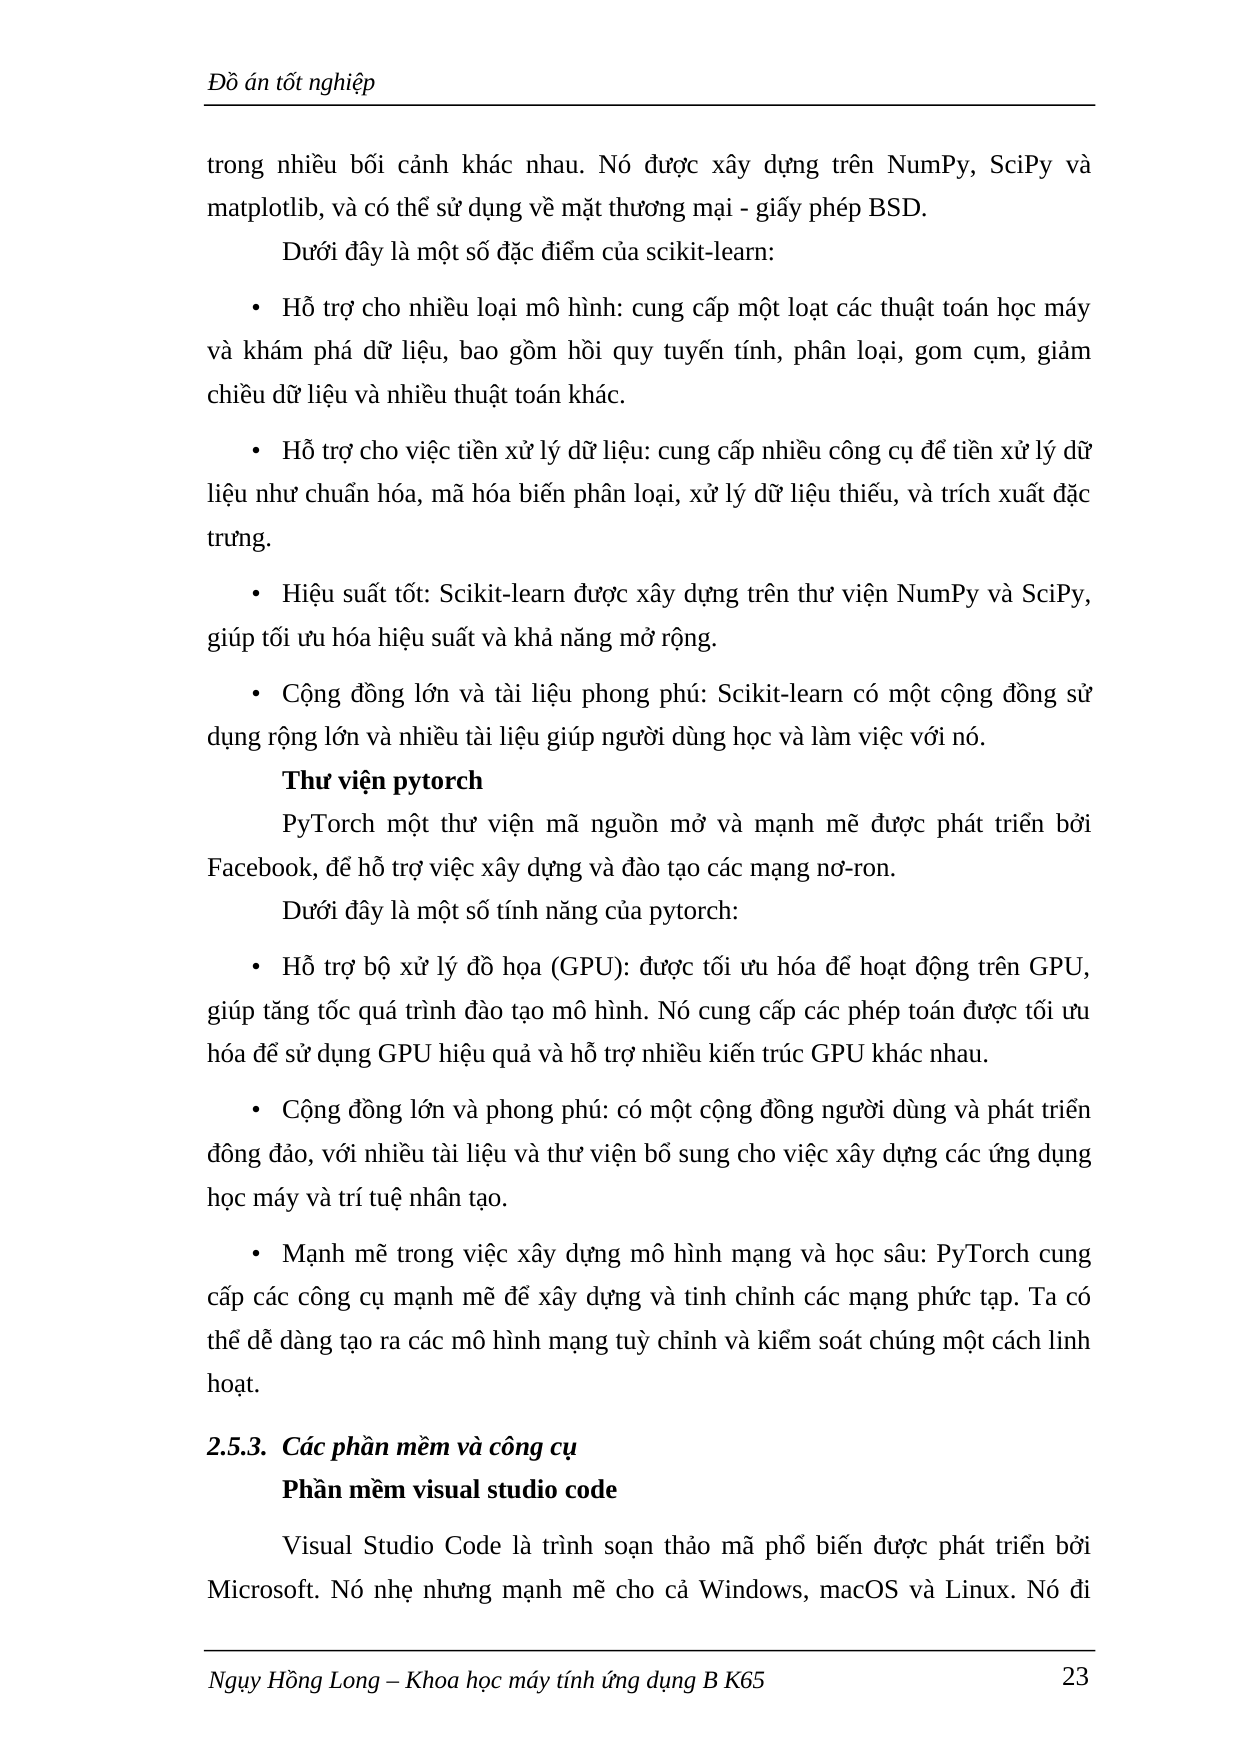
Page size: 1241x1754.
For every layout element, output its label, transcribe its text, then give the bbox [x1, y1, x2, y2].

text Dưới đây là một số đặc điểm của scikit-learn: [207, 235, 1092, 266]
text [207, 148, 1092, 222]
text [207, 1529, 1092, 1604]
text PyTorch một thư viện mã nguồn mở và mạnh mẽ được phát triển bởi Facebook, để hỗ trợ việc xây dựng và đào tạo các mạng nơ-ron. [207, 807, 1092, 882]
text • Cộng đồng lớn và phong phú: có một cộng đồng người dùng và phát triển đông đảo, với nhiều tài liệu và thư viện bổ sung cho việc xây dựng các ứng dụng học máy và trí tuệ nhân tạo. [207, 1093, 1092, 1212]
subtitle Các phần mềm và công cụ [207, 1430, 1092, 1461]
text • Hỗ trợ bộ xử lý đồ họa (GPU): được tối ưu hóa để hoạt động trên GPU, giúp tăng tốc quá trình đào tạo mô hình. Nó cung cấp các phép toán được tối ưu hóa để sử dụng GPU hiệu quả và hỗ trợ nhiều kiến trúc GPU khác nhau. [207, 950, 1092, 1069]
text • Cộng đồng lớn và tài liệu phong phú: Scikit-learn có một cộng đồng sử dụng rộng lớn và nhiều tài liệu giúp người dùng học và làm việc với nó. [207, 677, 1092, 751]
text Dưới đây là một số tính năng của pytorch: [207, 894, 1092, 926]
text Thư viện pytorch [207, 764, 1092, 795]
text • Mạnh mẽ trong việc xây dựng mô hình mạng và học sâu: PyTorch cung cấp các công cụ mạnh mẽ để xây dựng và tinh chỉnh các mạng phức tạp. Ta có thể dễ dàng tạo ra các mô hình mạng tuỳ chỉnh và kiểm soát chúng một cách linh hoạt. [207, 1237, 1092, 1398]
text • Hiệu suất tốt: Scikit-learn được xây dựng trên thư viện NumPy và SciPy, giúp tối ưu hóa hiệu suất và khả năng mở rộng. [207, 577, 1092, 652]
text • Hỗ trợ cho nhiều loại mô hình: cung cấp một loạt các thuật toán học máy và khám phá dữ liệu, bao gồm hồi quy tuyến tính, phân loại, gom cụm, giảm chiều dữ liệu và nhiều thuật toán khác. [207, 291, 1092, 409]
text Phần mềm visual studio code [207, 1473, 1092, 1504]
text • Hỗ trợ cho việc tiền xử lý dữ liệu: cung cấp nhiều công cụ để tiền xử lý dữ liệu như chuẩn hóa, mã hóa biến phân loại, xử lý dữ liệu thiếu, và trích xuất đặc trưng. [207, 434, 1092, 552]
